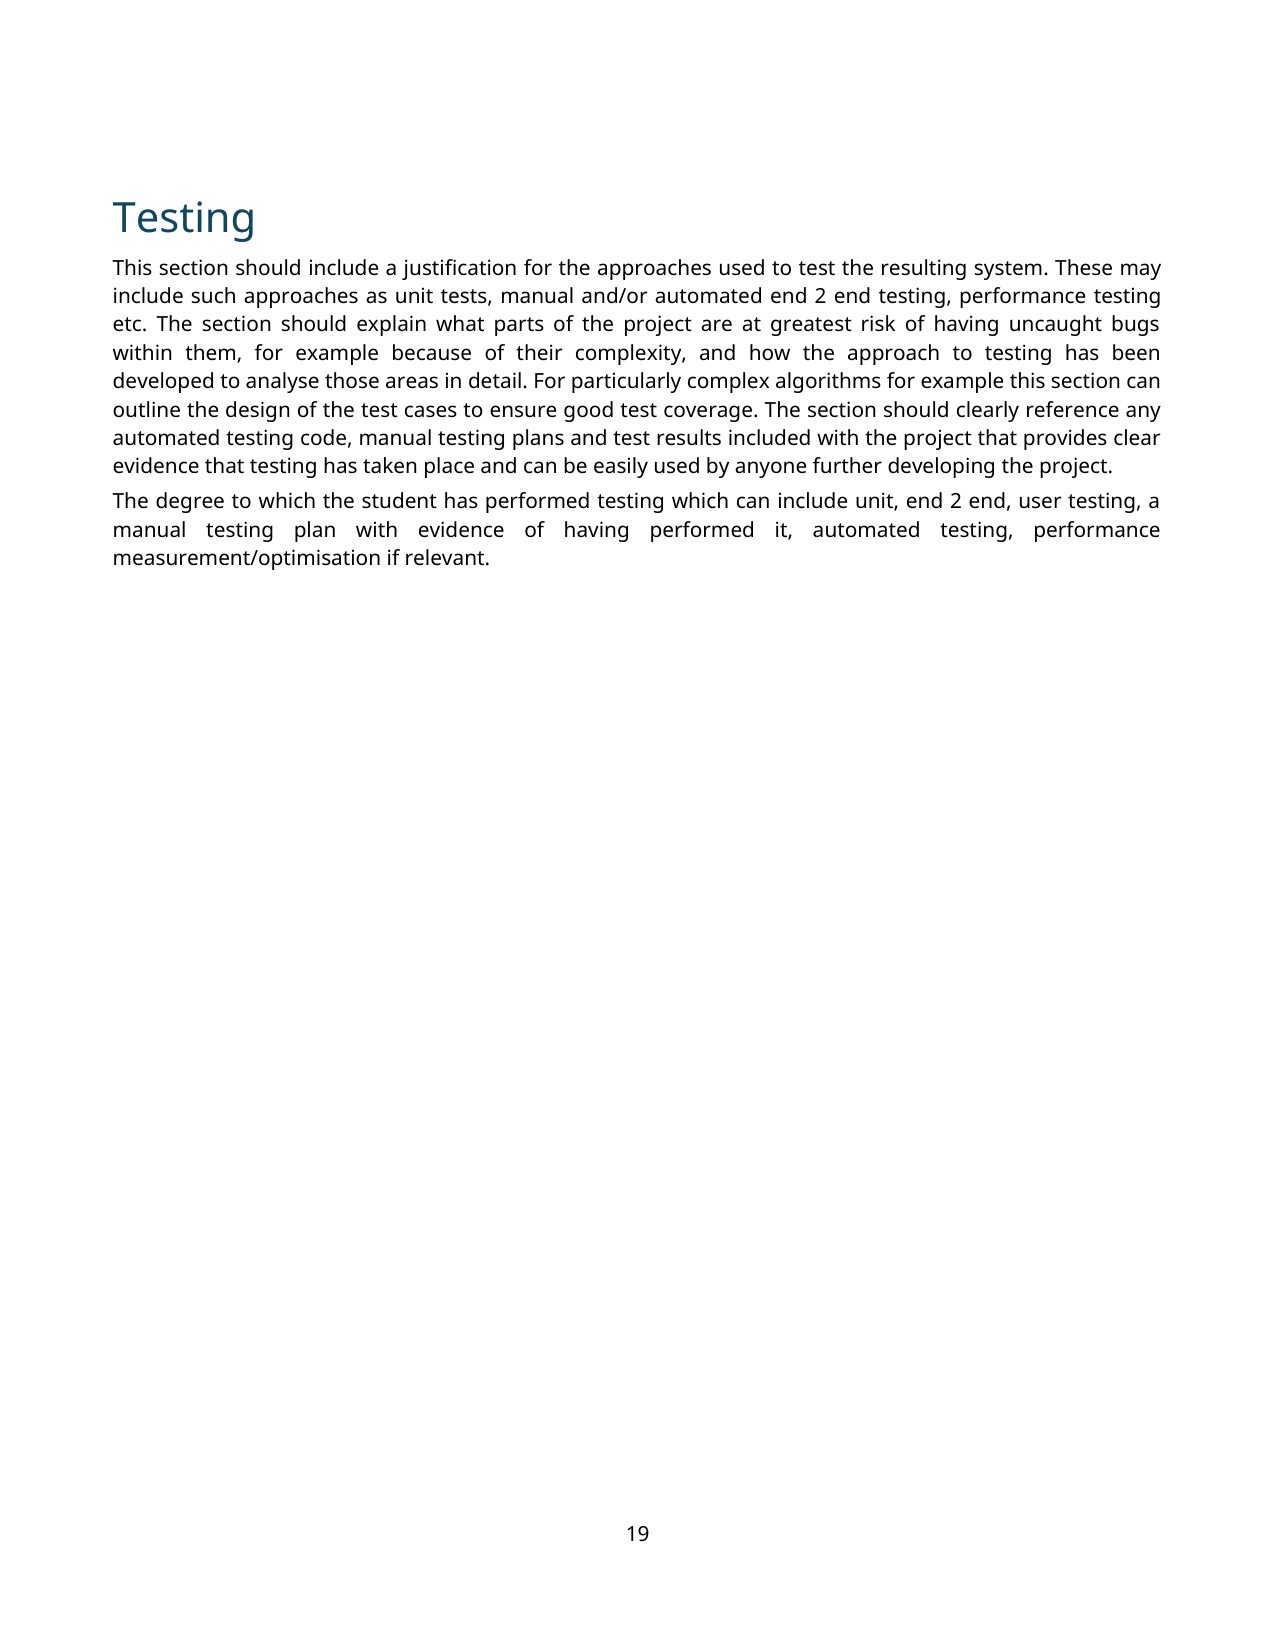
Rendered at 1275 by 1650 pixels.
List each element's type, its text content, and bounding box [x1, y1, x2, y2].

subtitle Testing [112, 187, 1162, 244]
text The degree to which the student has performed testing which can include unit, end 2 end, user testing, a manual testing plan with evidence of having performed it, automated testing, performance measurement/optimisation if relevant. [112, 486, 1162, 572]
text This section should include a justification for the approaches used to test the resulting system. These may include such approaches as unit tests, manual and/or automated end 2 end testing, performance testing etc. The section should explain what parts of the project are at greatest risk of having uncaught bugs within them, for example because of their complexity, and how the approach to testing has been developed to analyse those areas in detail. For particularly complex algorithms for example this section can outline the design of the test cases to ensure good test coverage. The section should clearly reference any automated testing code, manual testing plans and test results included with the project that provides clear evidence that testing has taken place and can be easily used by anyone further developing the project. [112, 253, 1162, 480]
